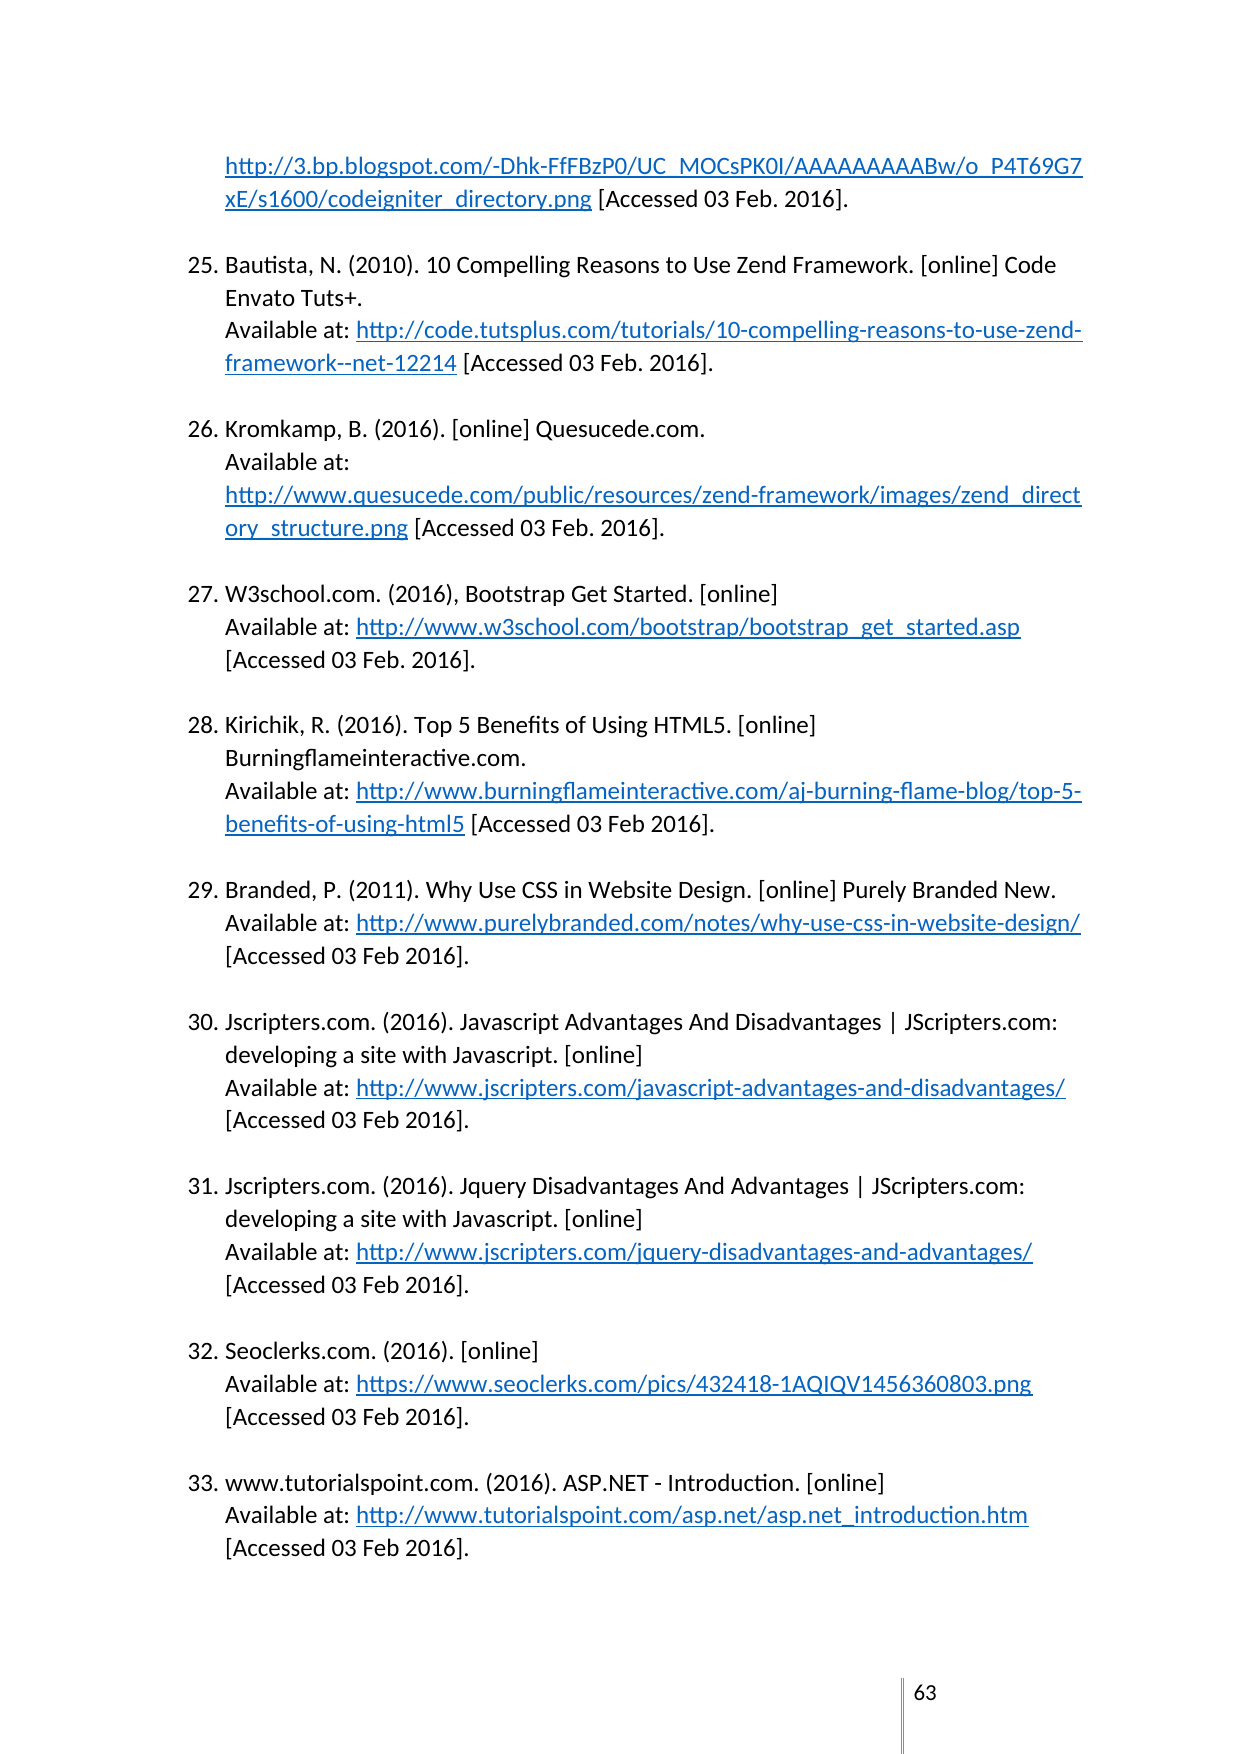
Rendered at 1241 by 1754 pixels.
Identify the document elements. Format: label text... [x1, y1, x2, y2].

list Kirichik, R. (2016). Top 5 Benefits of Using HTML5. [online] Burningflameinteractive.com. Available at: http://www.burningflameinteractive.com/aj-burning-flame-blog/top-5-benefits-of-using-html5 [Accessed 03 Feb 2016]. [187, 709, 1090, 839]
list W3school.com. (2016), Bootstrap Get Started. [online] Available at: http://www.w3school.com/bootstrap/bootstrap_get_started.asp [Accessed 03 Feb. 2016]. [187, 578, 1090, 674]
list Jscripters.com. (2016). Javascript Advantages And Disadvantages | JScripters.com: developing a site with Javascript. [online] Available at: http://www.jscripters.com/javascript-advantages-and-disadvantages/ [Accessed 03 Feb 2016]. [187, 1006, 1090, 1135]
list Bautista, N. (2010). 10 Compelling Reasons to Use Zend Framework. [online] Code Envato Tuts+. Available at: http://code.tutsplus.com/tutorials/10-compelling-reasons-to-use-zend-framework--net-12214 [Accessed 03 Feb. 2016]. [187, 249, 1090, 378]
list Branded, P. (2011). Why Use CSS in Website Design. [online] Purely Branded New. Available at: http://www.purelybranded.com/notes/why-use-css-in-website-design/ [Accessed 03 Feb 2016]. [187, 874, 1090, 971]
list Jscripters.com. (2016). Jquery Disadvantages And Advantages | JScripters.com: developing a site with Javascript. [online] Available at: http://www.jscripters.com/jquery-disadvantages-and-advantages/ [Accessed 03 Feb 2016]. [187, 1170, 1090, 1300]
list www.tutorialspoint.com. (2016). ASP.NET - Introduction. [online] Available at: http://www.tutorialspoint.com/asp.net/asp.net_introduction.htm [Accessed 03 Feb 2016]. [187, 1467, 1090, 1563]
list Kromkamp, B. (2016). [online] Quesucede.com. Available at: http://www.quesucede.com/public/resources/zend-framework/images/zend_directory_structure.png [Accessed 03 Feb. 2016]. [187, 413, 1090, 543]
list Seoclerks.com. (2016). [online] Available at: https://www.seoclerks.com/pics/432418-1AQIQV1456360803.png [Accessed 03 Feb 2016]. [187, 1335, 1090, 1431]
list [187, 150, 1090, 213]
